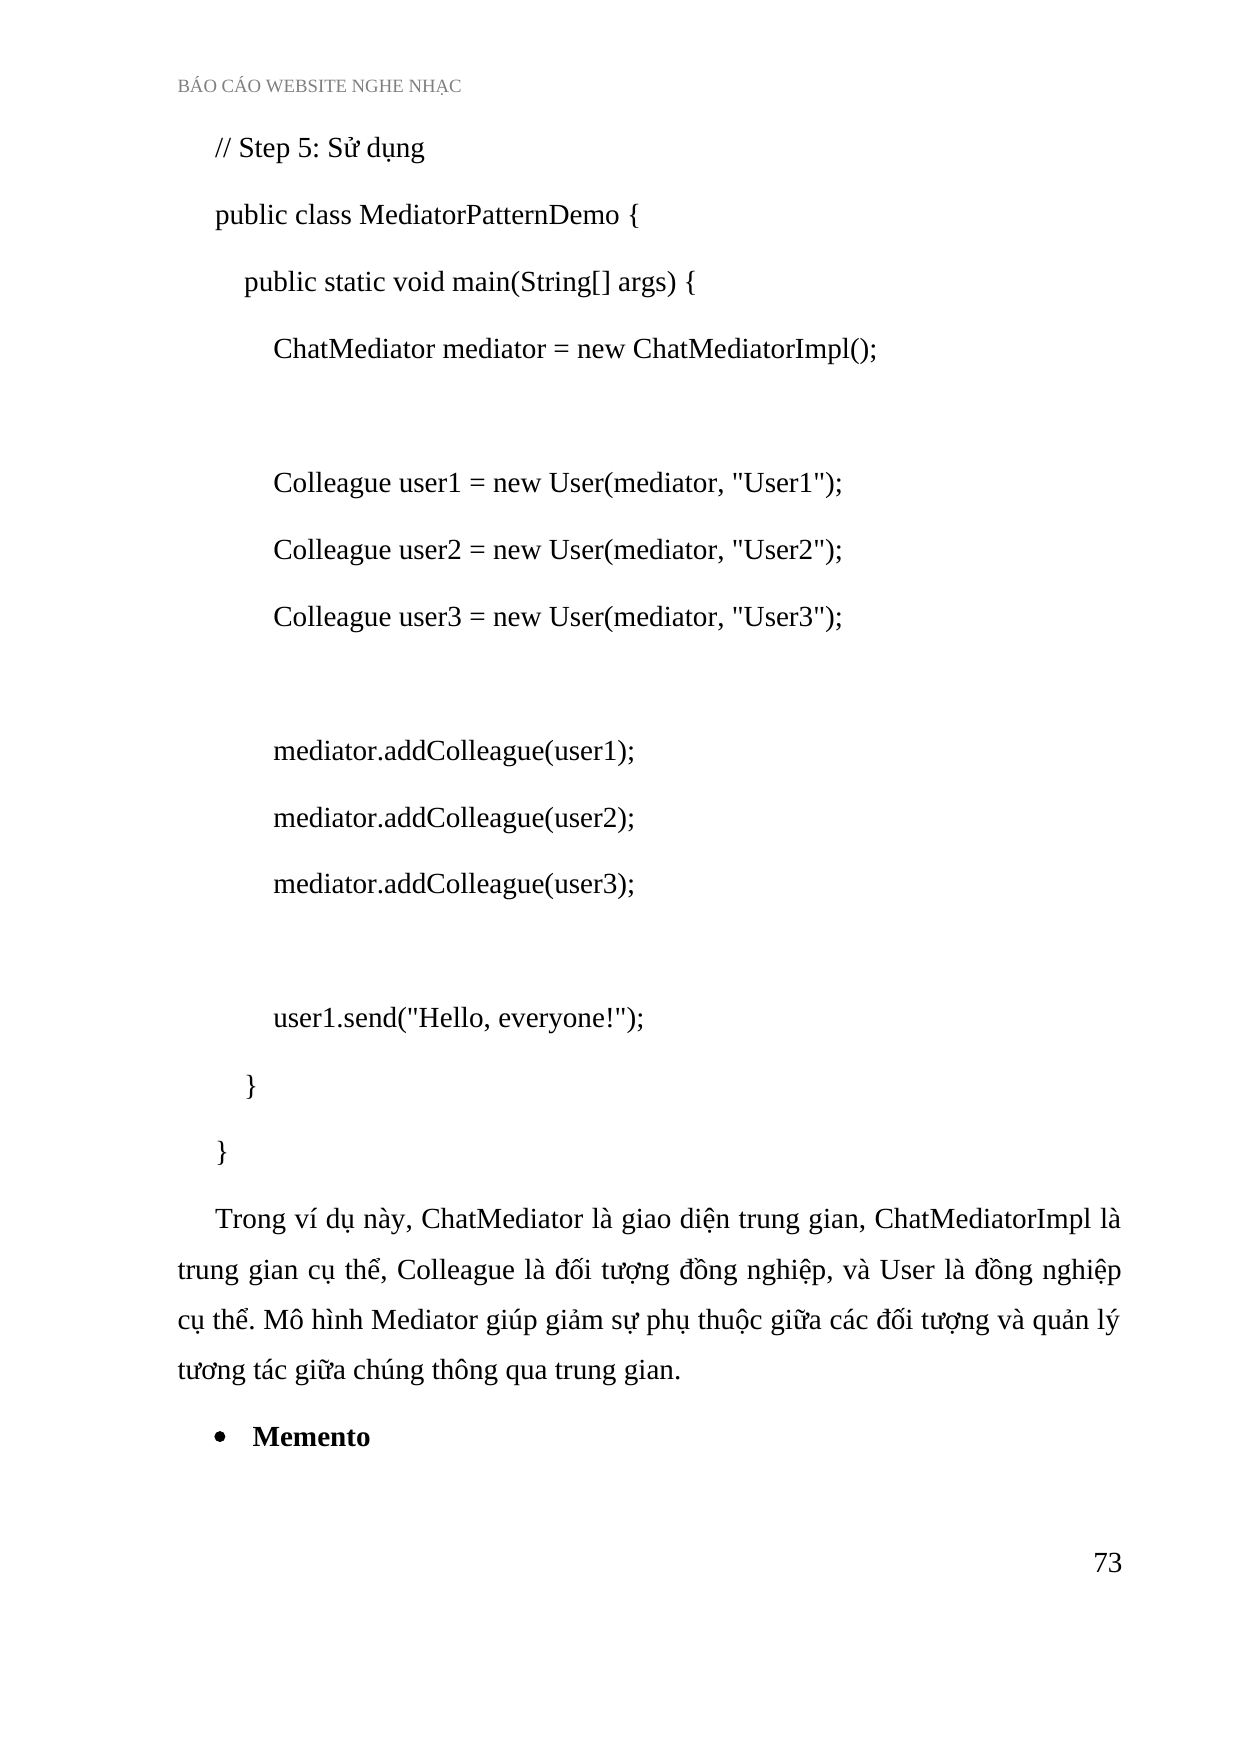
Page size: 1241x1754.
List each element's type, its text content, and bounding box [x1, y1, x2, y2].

text ChatMediator mediator = new ChatMediatorImpl(); [177, 331, 1122, 364]
text Colleague user1 = new User(mediator, "User1"); [177, 465, 1122, 498]
text mediator.addColleague(user2); [177, 800, 1122, 833]
text mediator.addColleague(user1); [177, 733, 1122, 766]
text public class MediatorPatternDemo { [177, 197, 1122, 230]
list Memento [215, 1419, 1122, 1453]
text mediator.addColleague(user3); [177, 867, 1122, 900]
text Trong ví dụ này, ChatMediator là giao diện trung gian, ChatMediatorImpl là trung gian cụ thể, Colleague là đối tượng đồng nghiệp, và User là đồng nghiệp cụ thể. Mô hình Mediator giúp giảm sự phụ thuộc giữa các đối tượng và quản lý tương tác giữa chúng thông qua trung gian. [177, 1202, 1122, 1386]
text } [177, 1134, 1122, 1168]
text // Step 5: Sử dụng [177, 130, 1122, 163]
text public static void main(String[] args) { [177, 264, 1122, 297]
text } [177, 1068, 1122, 1101]
text Colleague user3 = new User(mediator, "User3"); [177, 599, 1122, 632]
text user1.send("Hello, everyone!"); [177, 1001, 1122, 1034]
text Colleague user2 = new User(mediator, "User2"); [177, 532, 1122, 565]
